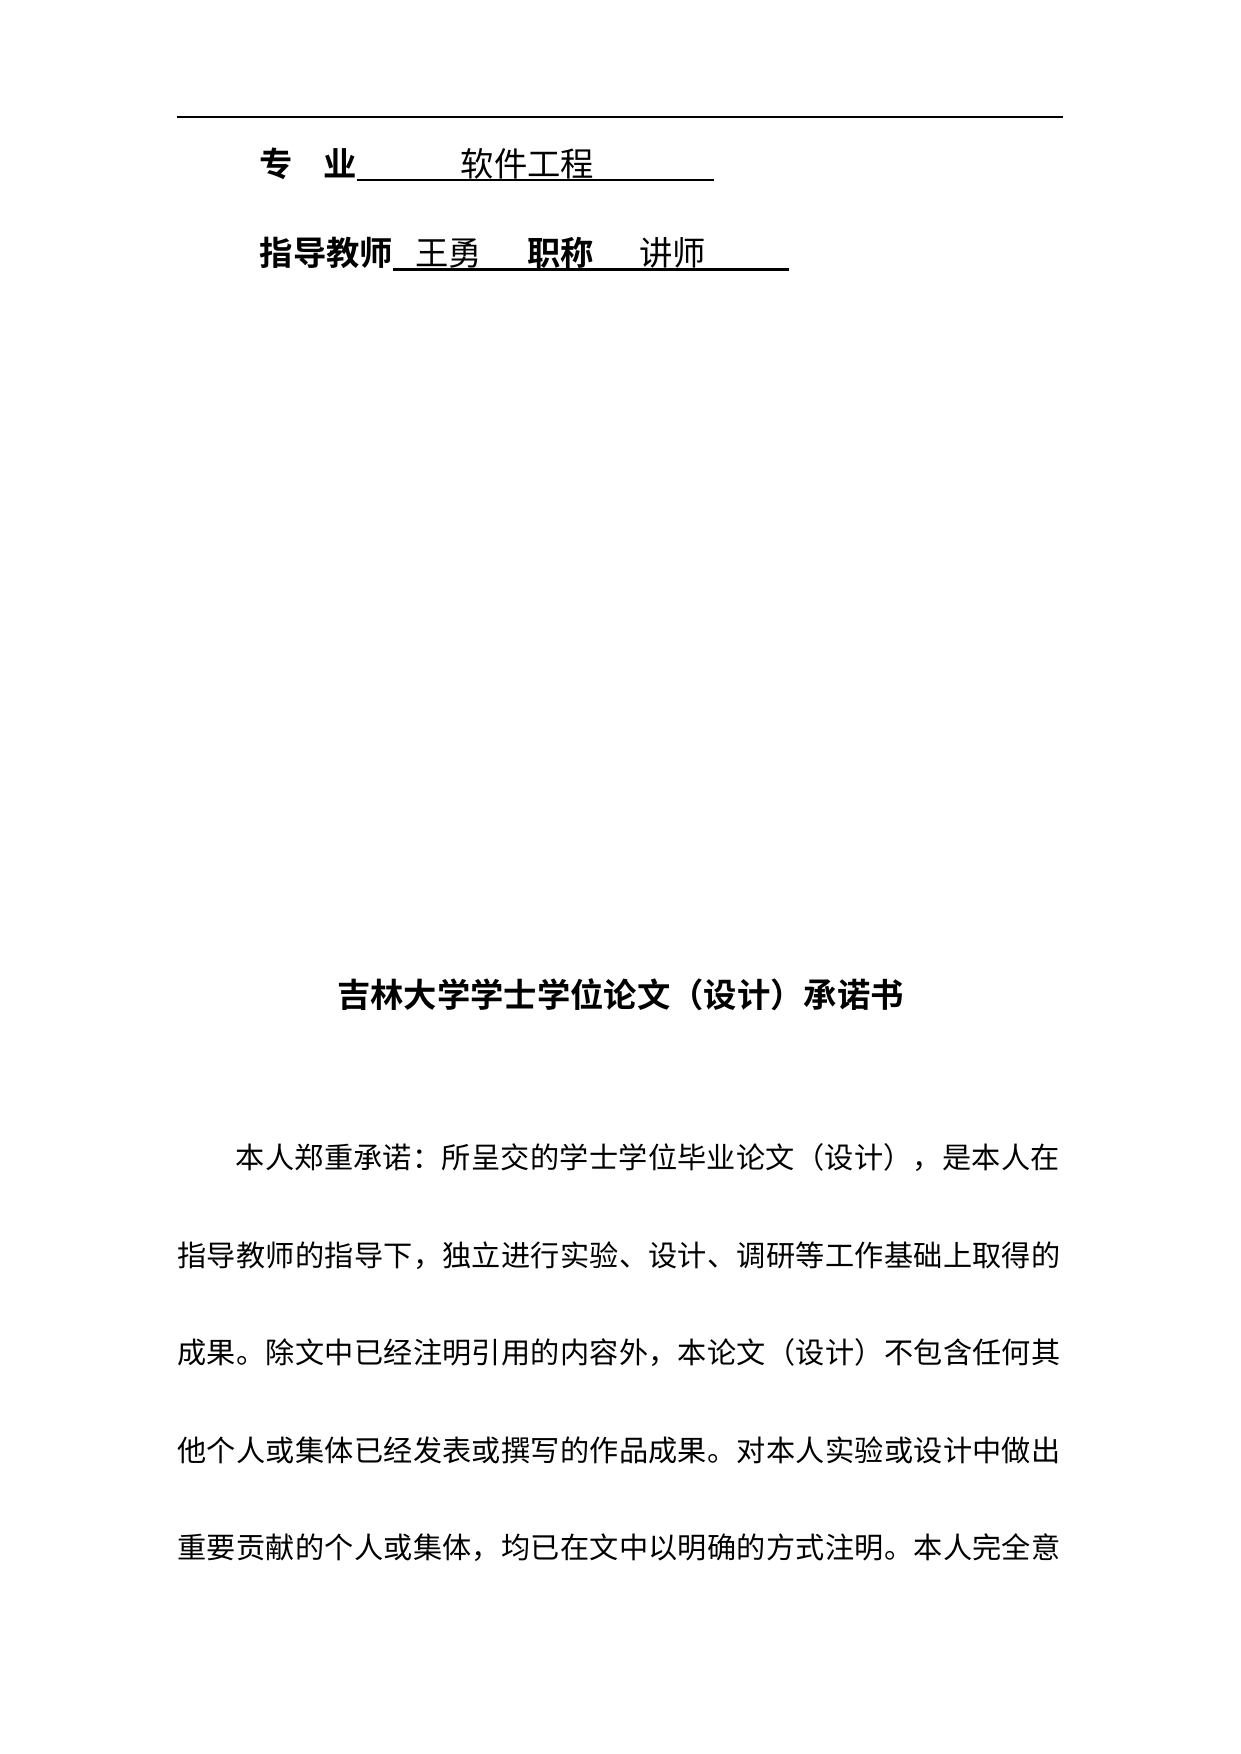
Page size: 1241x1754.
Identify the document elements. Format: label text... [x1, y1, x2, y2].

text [177, 1123, 1063, 1578]
text 指导教师 王勇 职称 讲师 [177, 218, 1063, 283]
text 吉林大学学士学位论文（设计）承诺书 [177, 961, 1063, 1026]
text 专 业 软件工程 [177, 129, 1063, 194]
